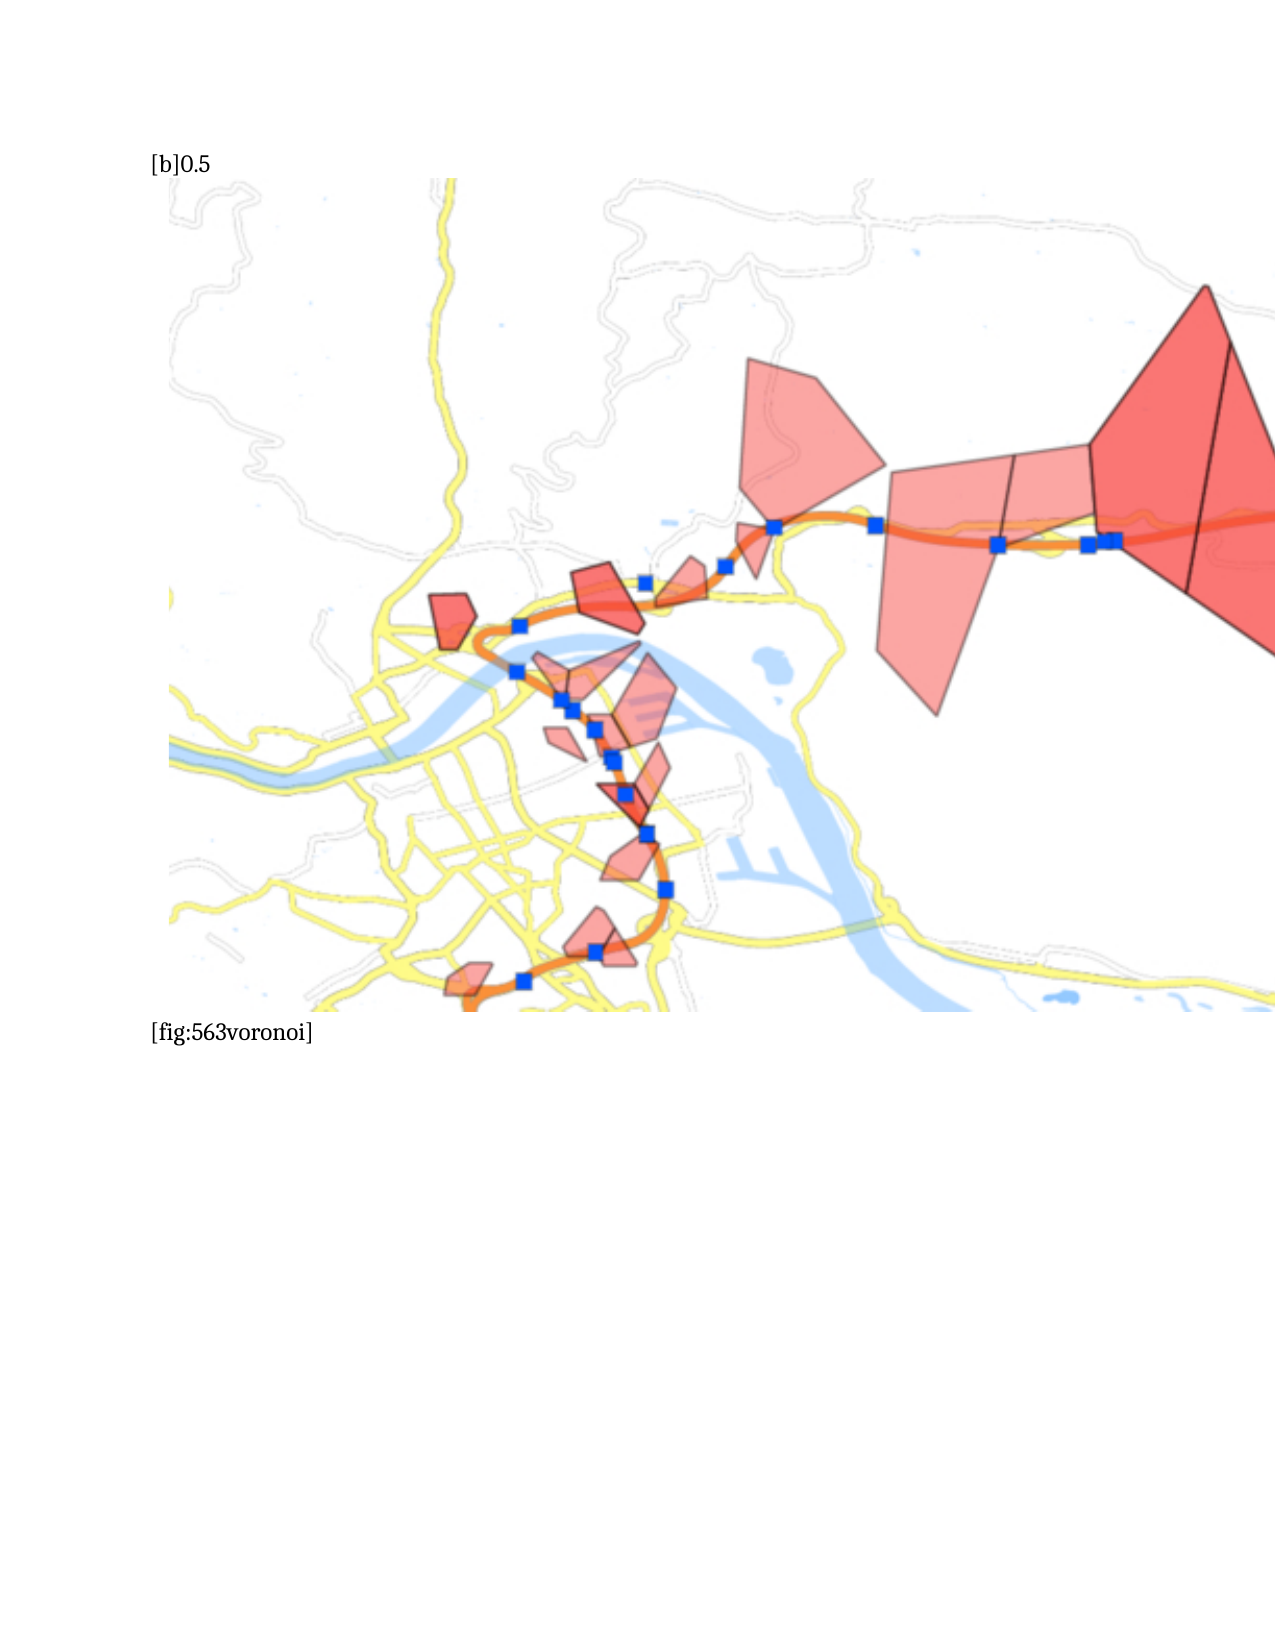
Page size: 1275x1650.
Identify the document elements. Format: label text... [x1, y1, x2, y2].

picture [168, 178, 1275, 1012]
